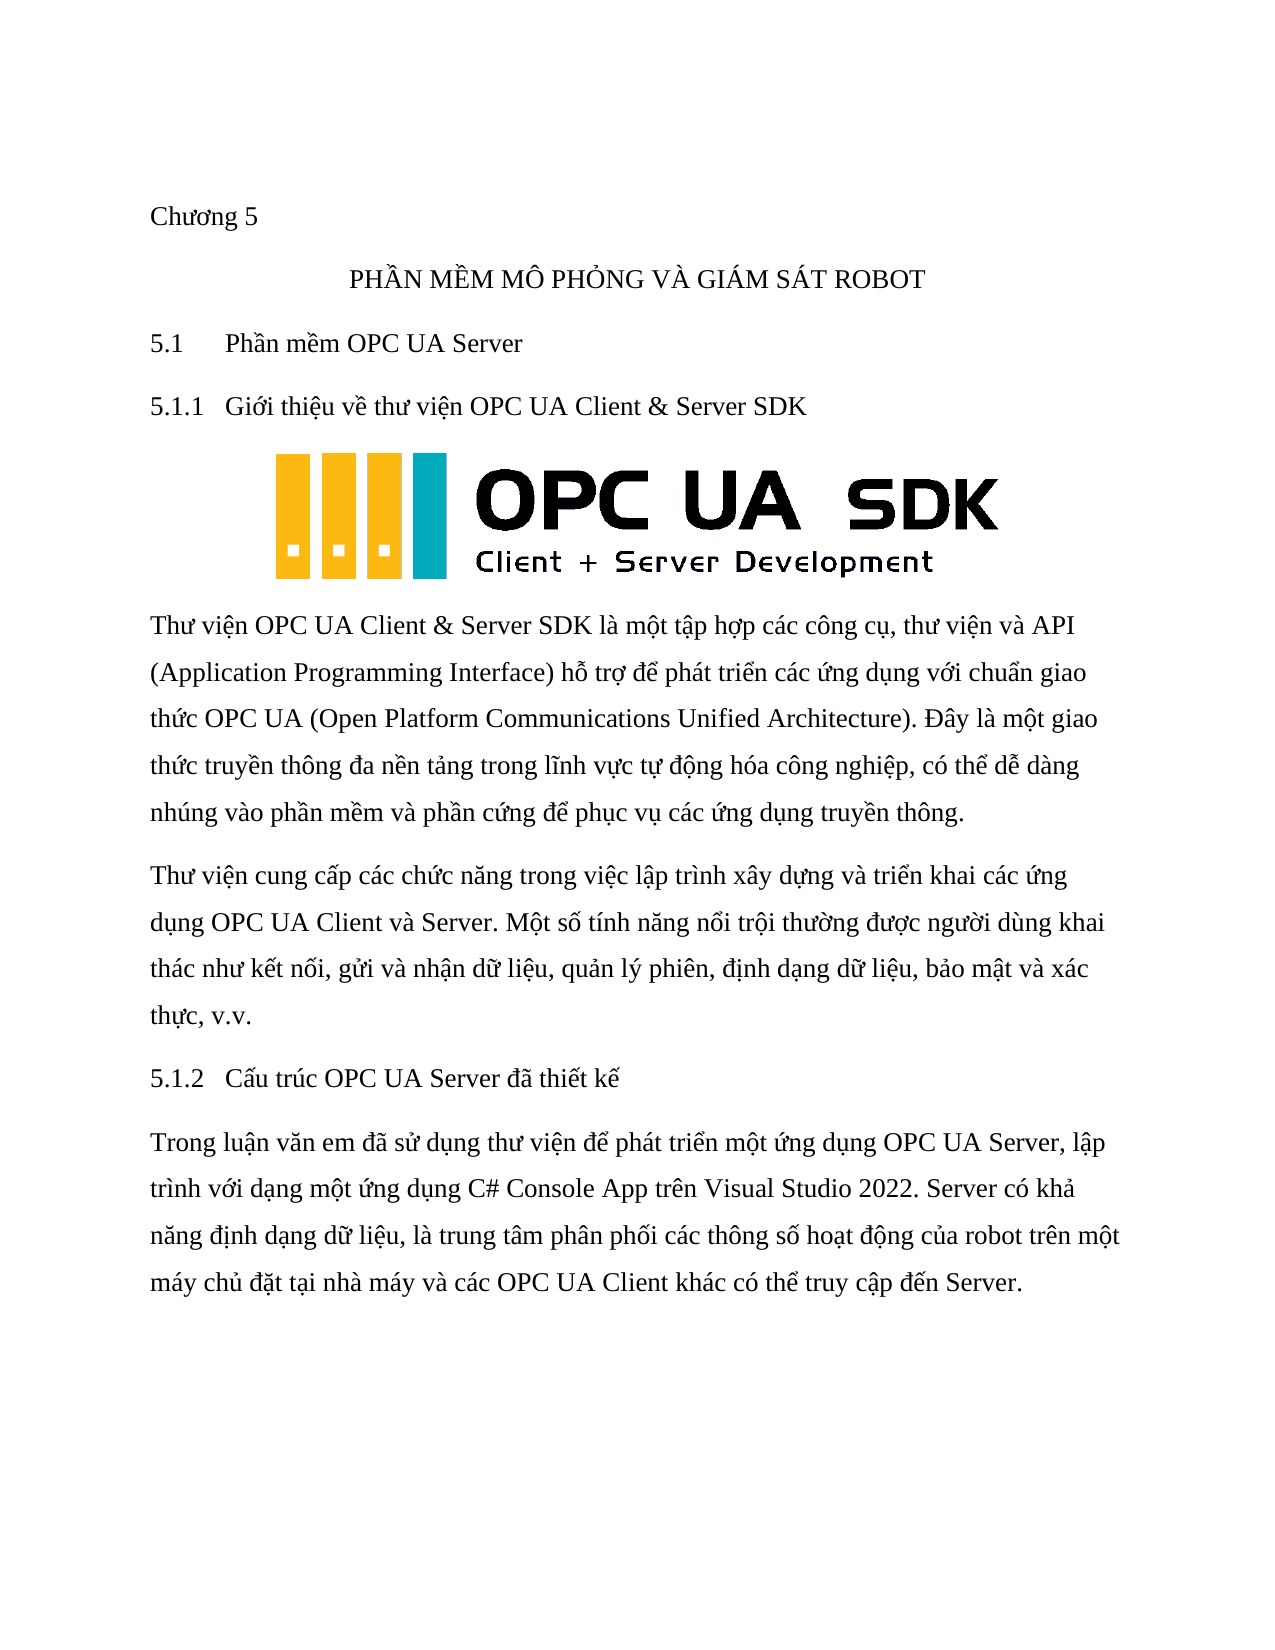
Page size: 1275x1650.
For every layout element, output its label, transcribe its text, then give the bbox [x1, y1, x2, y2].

picture [276, 453, 999, 579]
text PHẦN MỀM MÔ PHỎNG VÀ GIÁM SÁT ROBOT [150, 263, 1125, 295]
text Chương 5 [150, 200, 1125, 231]
text 5.1 Phần mềm OPC UA Server [150, 327, 1125, 358]
text 5.1.2 Cấu trúc OPC UA Server đã thiết kế [150, 1062, 1125, 1094]
text Thư viện OPC UA Client & Server SDK là một tập hợp các công cụ, thư viện và API (Application Programming Interface) hỗ trợ để phát triển các ứng dụng với chuẩn giao thức OPC UA (Open Platform Communications Unified Architecture). Đây là một giao thức truyền thông đa nền tảng trong lĩnh vực tự động hóa công nghiệp, có thể dễ dàng nhúng vào phần mềm và phần cứng để phục vụ các ứng dụng truyền thông. [150, 609, 1125, 827]
text Thư viện cung cấp các chức năng trong việc lập trình xây dựng và triển khai các ứng dụng OPC UA Client và Server. Một số tính năng nổi trội thường được người dùng khai thác như kết nối, gửi và nhận dữ liệu, quản lý phiên, định dạng dữ liệu, bảo mật và xác thực, v.v. [150, 859, 1125, 1030]
text Trong luận văn em đã sử dụng thư viện để phát triển một ứng dụng OPC UA Server, lập trình với dạng một ứng dụng C# Console App trên Visual Studio 2022. Server có khả năng định dạng dữ liệu, là trung tâm phân phối các thông số hoạt động của robot trên một máy chủ đặt tại nhà máy và các OPC UA Client khác có thể truy cập đến Server. [150, 1126, 1125, 1297]
text 5.1.1 Giới thiệu về thư viện OPC UA Client & Server SDK [150, 390, 1125, 421]
